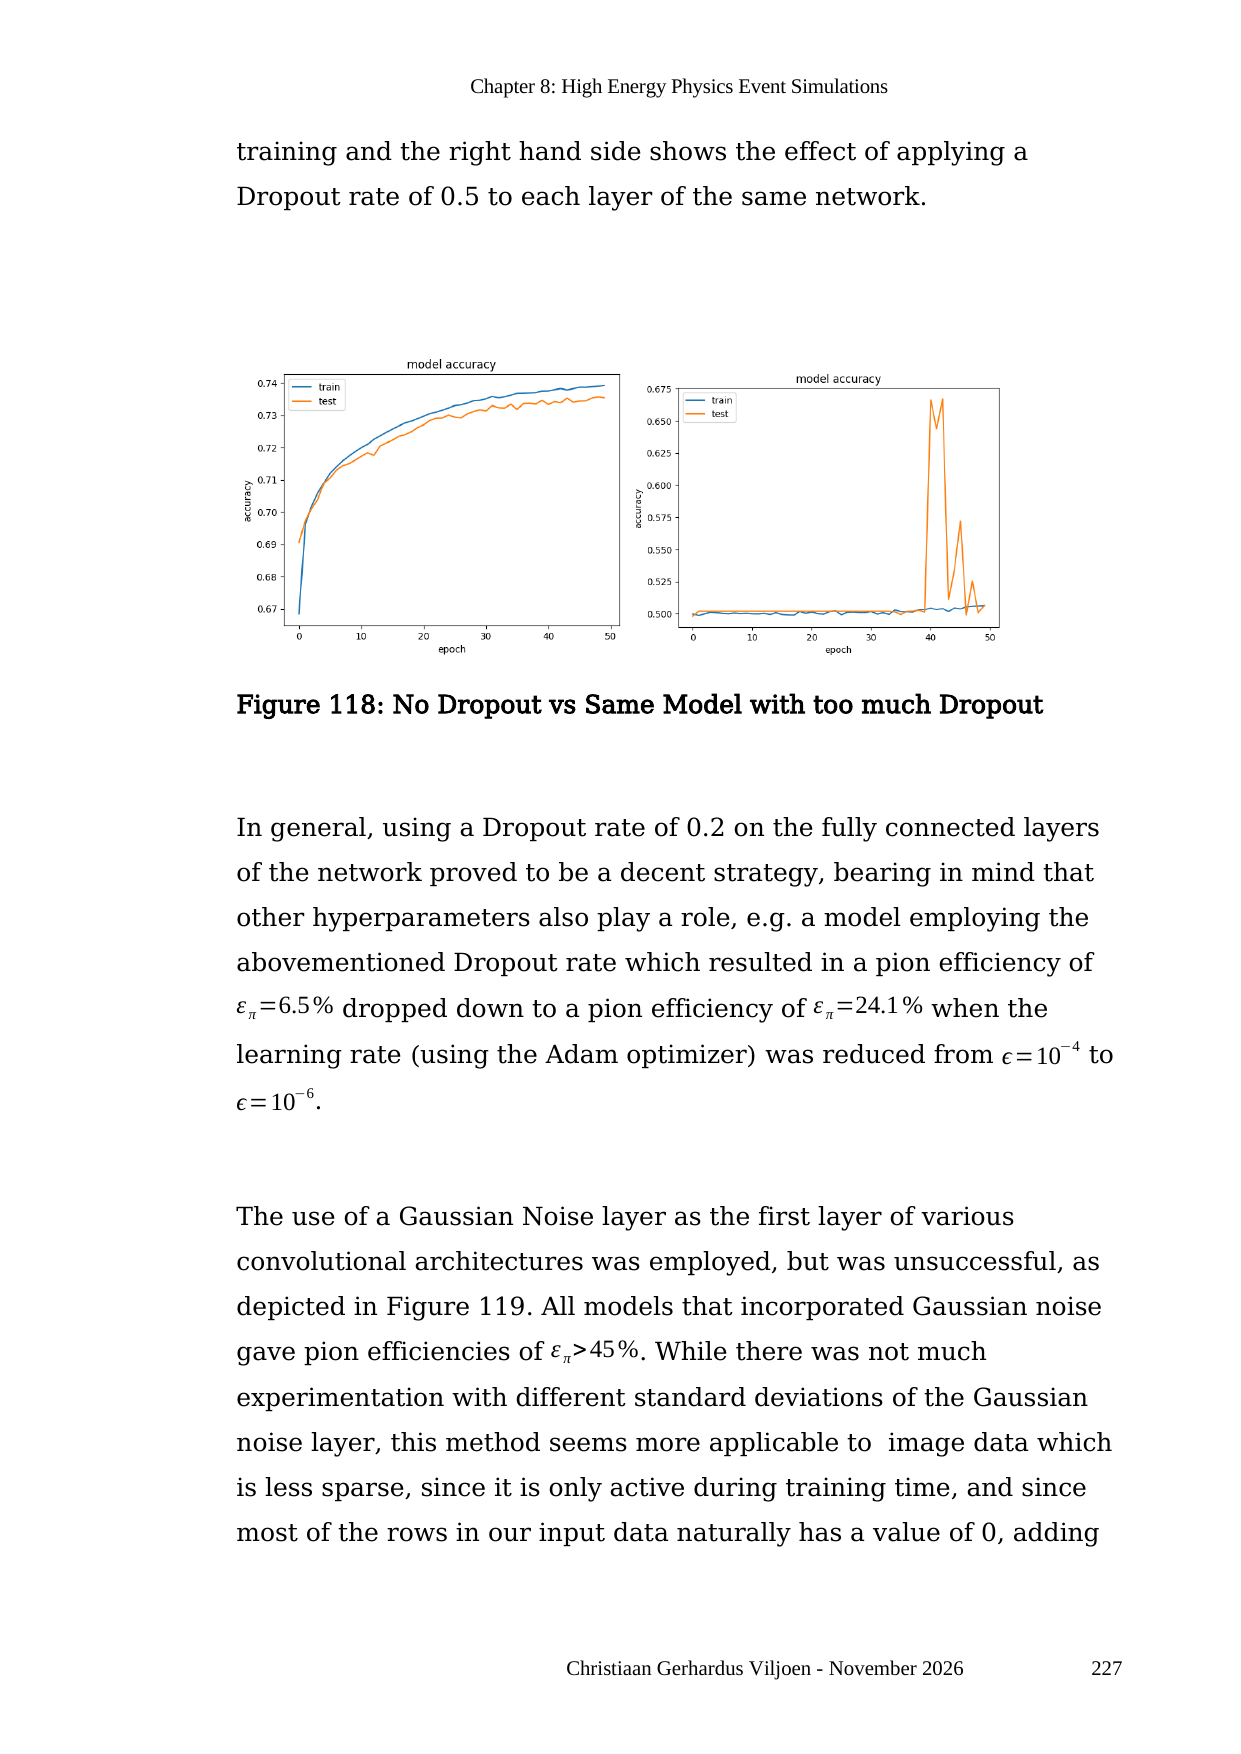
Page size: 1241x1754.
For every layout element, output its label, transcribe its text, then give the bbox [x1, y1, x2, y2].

picture [236, 352, 1007, 661]
text Figure 118: No Dropout vs Same Model with too much Dropout [236, 688, 1122, 718]
text In general, using a Dropout rate of 0.2 on the fully connected layers of the network proved to be a decent strategy, bearing in mind that other hyperparameters also play a role, e.g. a model employing the abovementioned Dropout rate which resulted in a pion efficiency of dropped down to a pion efficiency of when the learning rate (using the Adam optimizer) was reduced from to . [236, 812, 1122, 1115]
